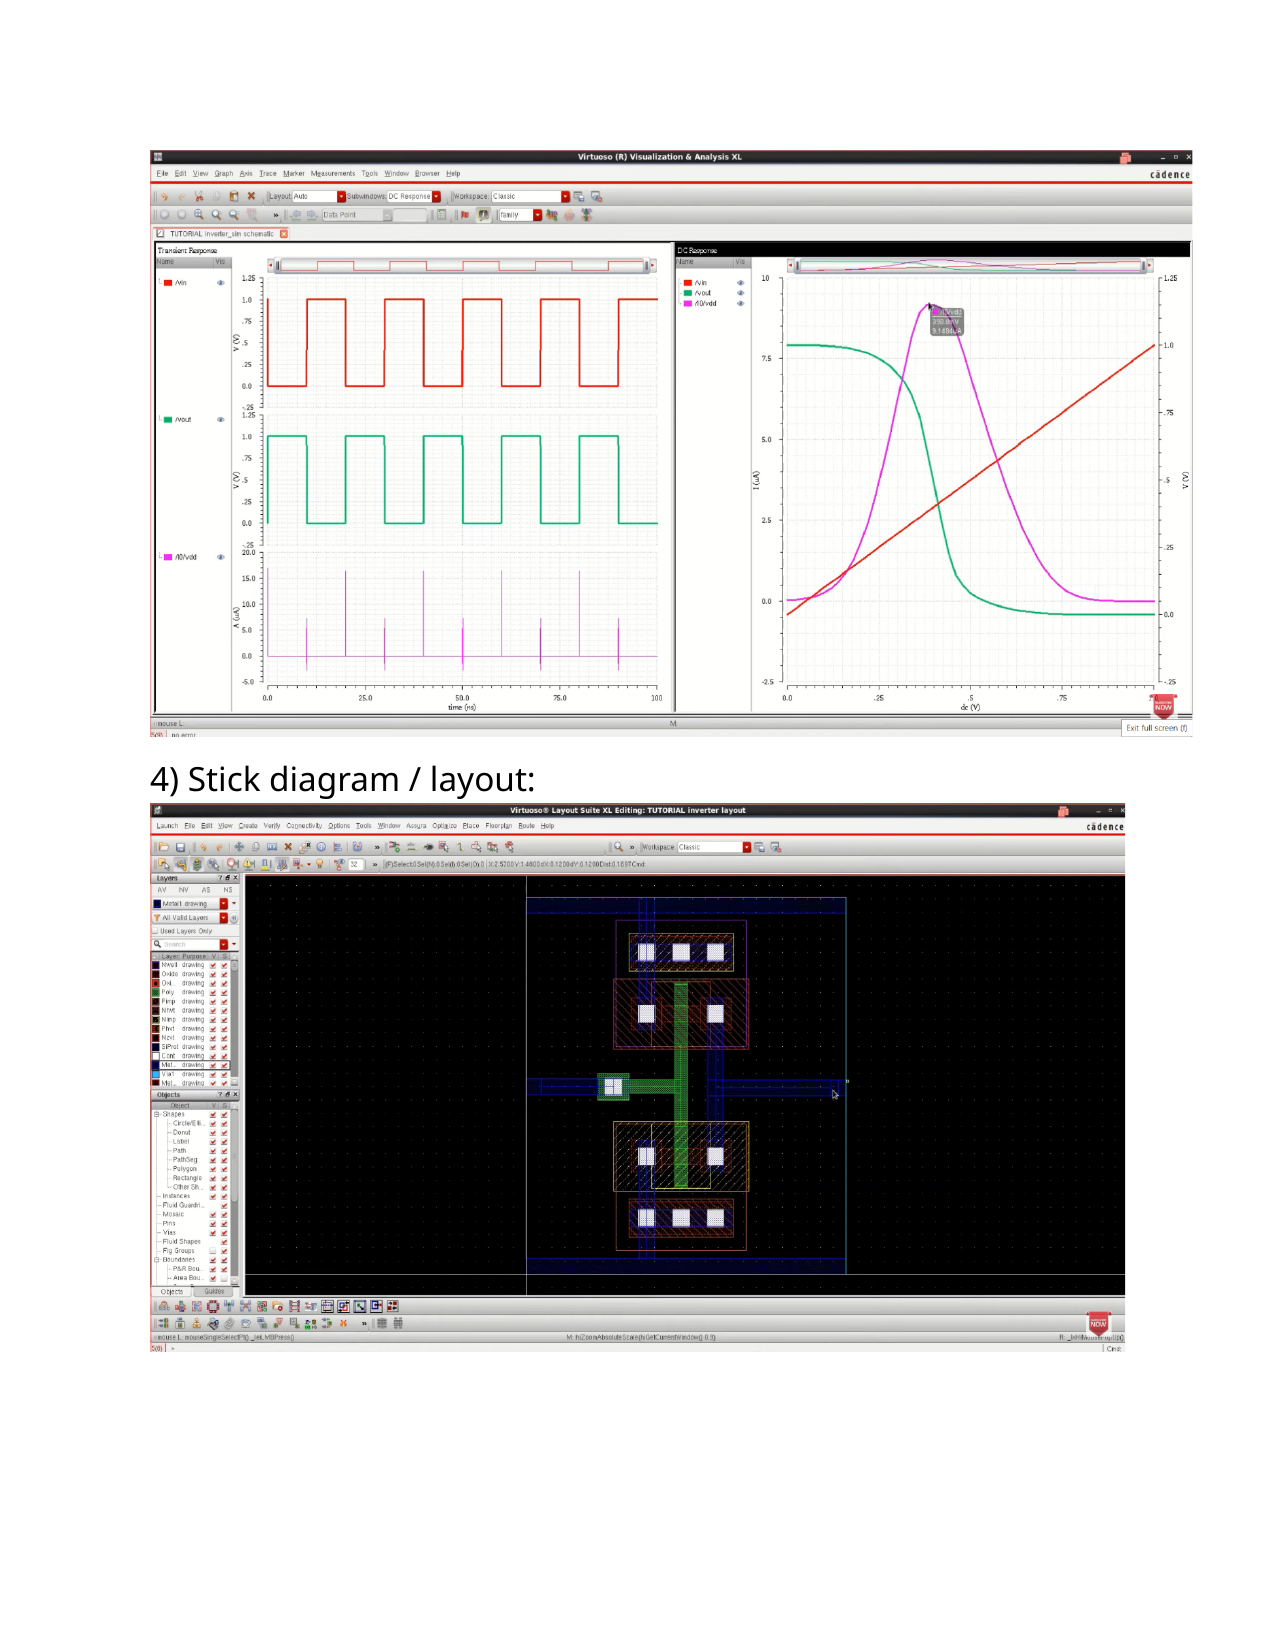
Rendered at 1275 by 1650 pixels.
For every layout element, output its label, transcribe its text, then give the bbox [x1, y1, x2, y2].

text 4) Stick diagram / layout: [150, 756, 1125, 803]
picture [150, 150, 1193, 737]
picture [150, 803, 1125, 1352]
